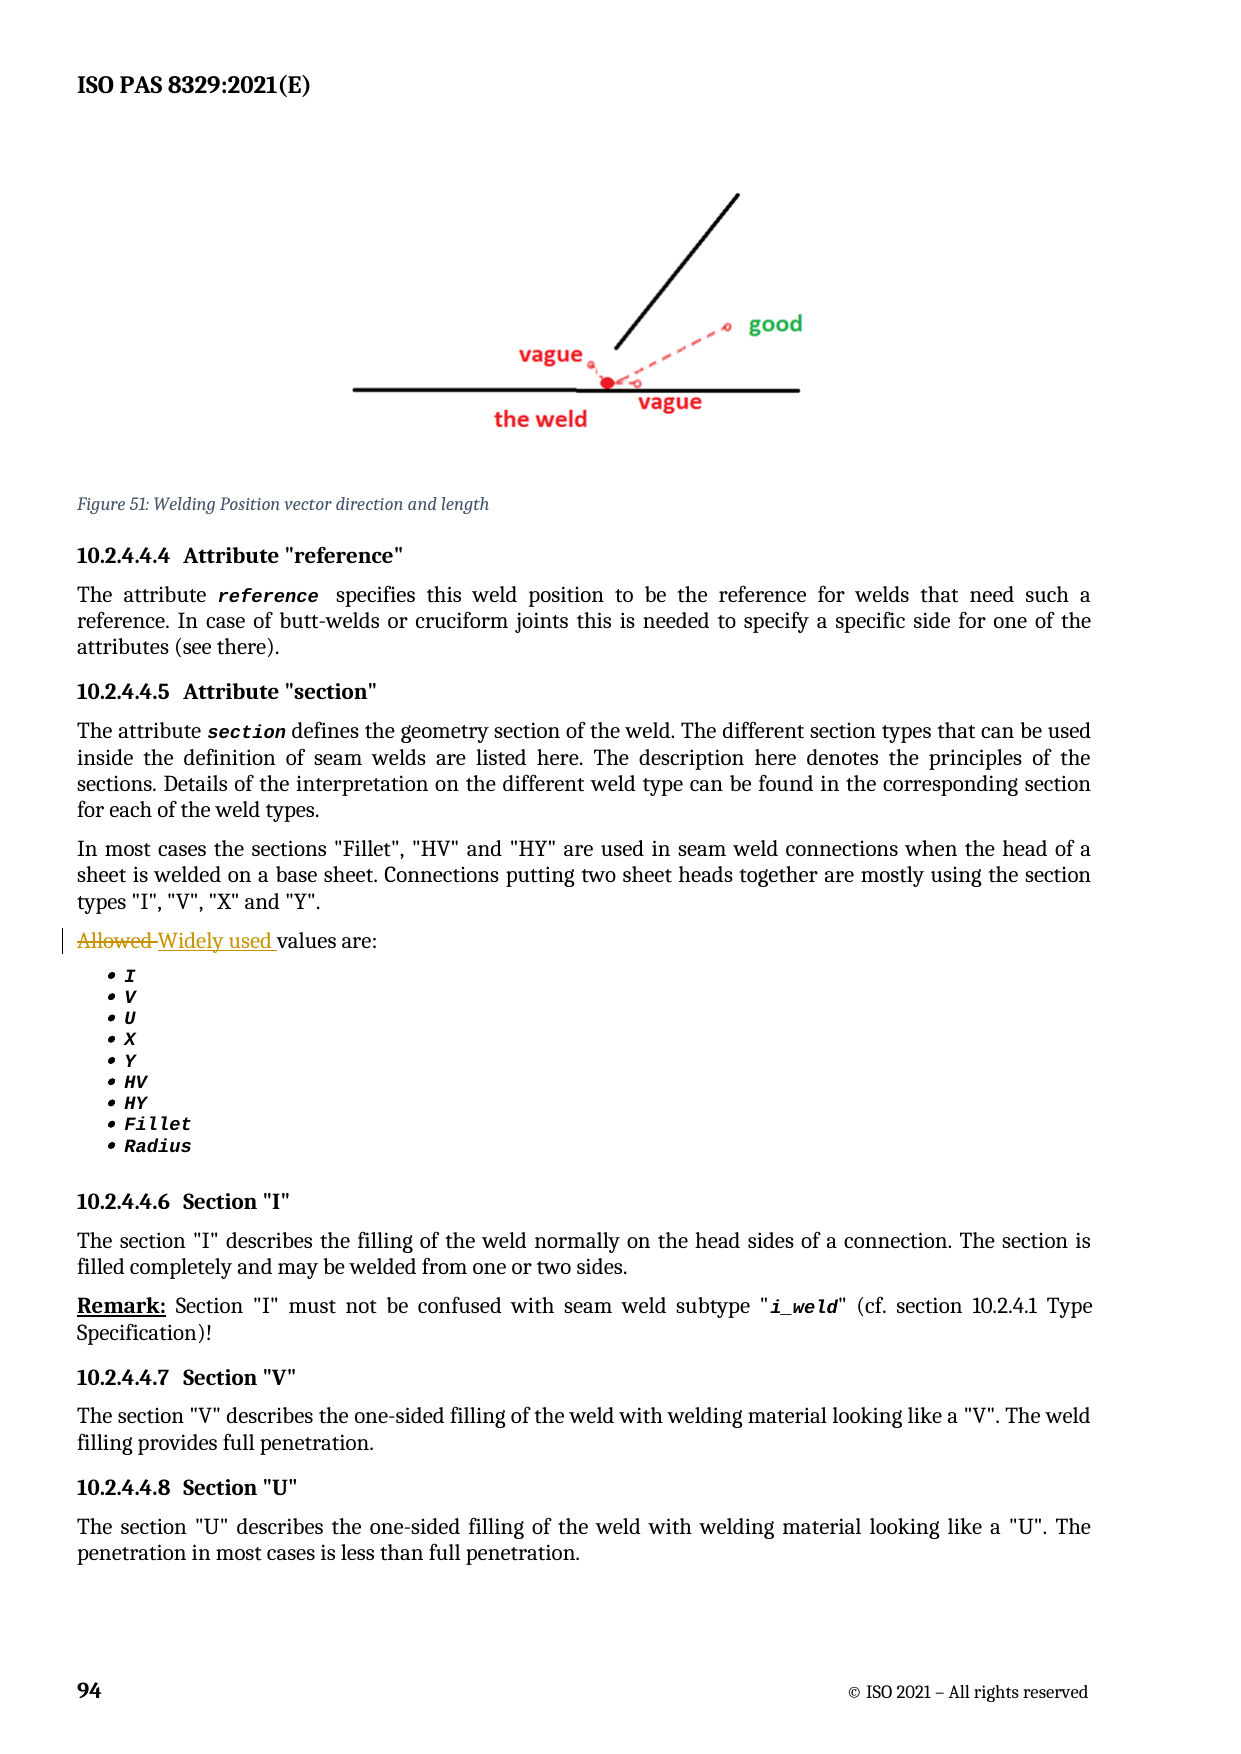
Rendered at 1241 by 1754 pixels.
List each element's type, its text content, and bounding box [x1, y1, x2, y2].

text The section "I" describes the filling of the weld normally on the head sides of a connection. The section is filled completely and may be welded from one or two sides. [77, 1228, 1092, 1280]
text Figure : Welding Position vector direction and length [77, 494, 1092, 515]
text The section "U" describes the one-sided filling of the weld with welding material looking like a "U". The penetration in most cases is less than full penetration. [77, 1513, 1092, 1566]
list I [106, 966, 1092, 988]
text The section "V" describes the one-sided filling of the weld with welding material looking like a "V". The weld filling provides full penetration. [77, 1403, 1092, 1456]
subtitle Attribute "section" [77, 679, 1092, 706]
list Radius [106, 1136, 1092, 1158]
picture [291, 173, 879, 482]
text Remark: Section "I" must not be confused with seam weld subtype "i_weld" (cf. section 10.2.4.1 Type Specification)! [77, 1293, 1092, 1346]
subtitle Section "V" [77, 1364, 1092, 1391]
list HY [106, 1094, 1092, 1115]
text The attribute reference specifies this weld position to be the reference for welds that need such a reference. In case of butt-welds or cruciform joints this is needed to specify a specific side for one of the attributes (see there). [77, 581, 1092, 660]
list X [106, 1030, 1092, 1051]
list Fillet [106, 1115, 1092, 1136]
list HV [106, 1073, 1092, 1094]
subtitle Section "I" [77, 1189, 1092, 1215]
list U [106, 1009, 1092, 1030]
subtitle Attribute "reference" [77, 542, 1092, 569]
text values are: [77, 927, 1092, 954]
list Y [106, 1051, 1092, 1073]
text In most cases the sections "Fillet", "HV" and "HY" are used in seam weld connections when the head of a sheet is welded on a base sheet. Connections putting two sheet heads together are mostly using the section types "I", "V", "X" and "Y". [77, 836, 1092, 915]
subtitle Section "U" [77, 1475, 1092, 1501]
list V [106, 988, 1092, 1009]
text The attribute section defines the geometry section of the weld. The different section types that can be used inside the definition of seam welds are listed here. The description here denotes the principles of the sections. Details of the interpretation on the different weld type can be found in the corresponding section for each of the weld types. [77, 718, 1092, 823]
